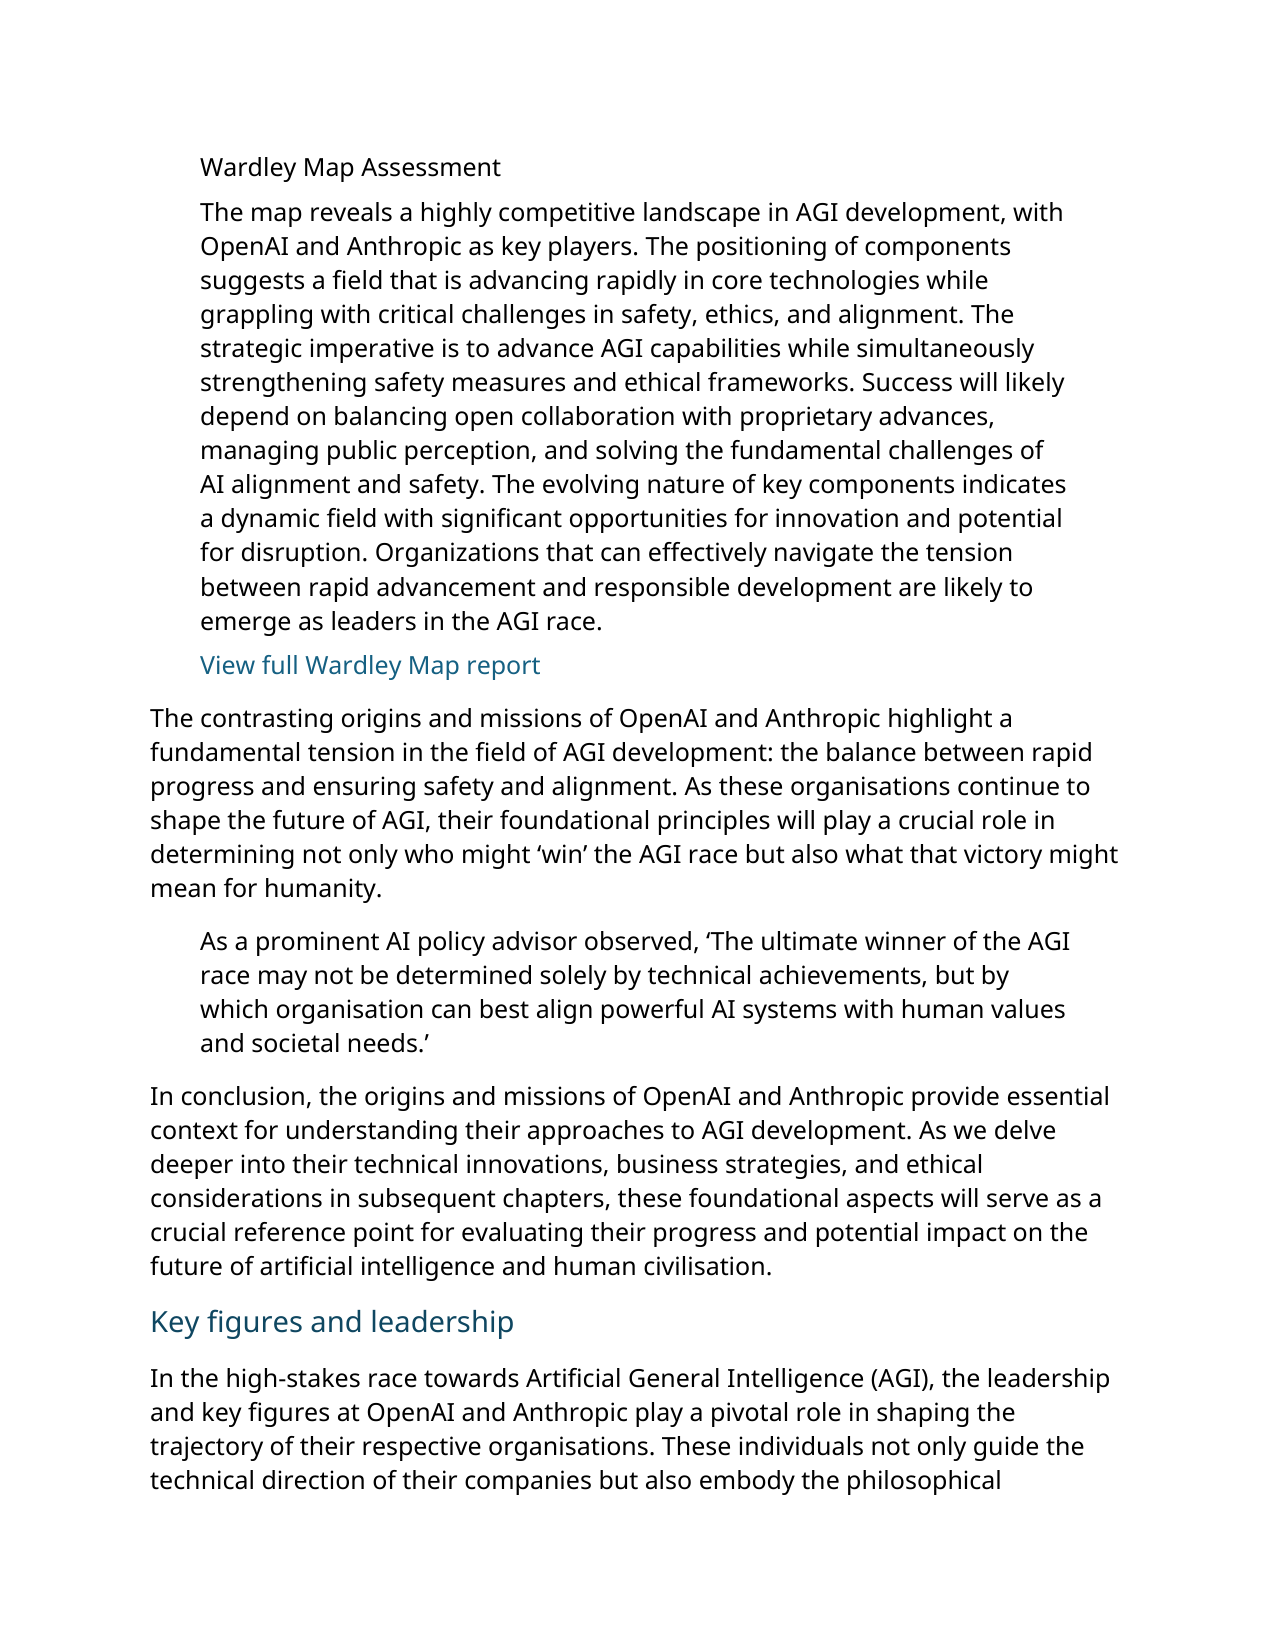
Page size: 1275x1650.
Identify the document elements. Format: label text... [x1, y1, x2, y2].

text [150, 1360, 1125, 1496]
text As a prominent AI policy advisor observed, ‘The ultimate winner of the AGI race may not be determined solely by technical achievements, but by which organisation can best align powerful AI systems with human values and societal needs.’ [200, 924, 1075, 1060]
text View full Wardley Map report [200, 648, 1075, 682]
text In conclusion, the origins and missions of OpenAI and Anthropic provide essential context for understanding their approaches to AGI development. As we delve deeper into their technical innovations, business strategies, and ethical considerations in subsequent chapters, these foundational aspects will serve as a crucial reference point for evaluating their progress and potential impact on the future of artificial intelligence and human civilisation. [150, 1079, 1125, 1283]
text Wardley Map Assessment [200, 150, 1075, 184]
subtitle Key figures and leadership [150, 1302, 1125, 1341]
text The map reveals a highly competitive landscape in AGI development, with OpenAI and Anthropic as key players. The positioning of components suggests a field that is advancing rapidly in core technologies while grappling with critical challenges in safety, ethics, and alignment. The strategic imperative is to advance AGI capabilities while simultaneously strengthening safety measures and ethical frameworks. Success will likely depend on balancing open collaboration with proprietary advances, managing public perception, and solving the fundamental challenges of AI alignment and safety. The evolving nature of key components indicates a dynamic field with significant opportunities for innovation and potential for disruption. Organizations that can effectively navigate the tension between rapid advancement and responsible development are likely to emerge as leaders in the AGI race. [200, 194, 1075, 637]
text The contrasting origins and missions of OpenAI and Anthropic highlight a fundamental tension in the field of AGI development: the balance between rapid progress and ensuring safety and alignment. As these organisations continue to shape the future of AGI, their foundational principles will play a crucial role in determining not only who might ‘win’ the AGI race but also what that victory might mean for humanity. [150, 701, 1125, 905]
